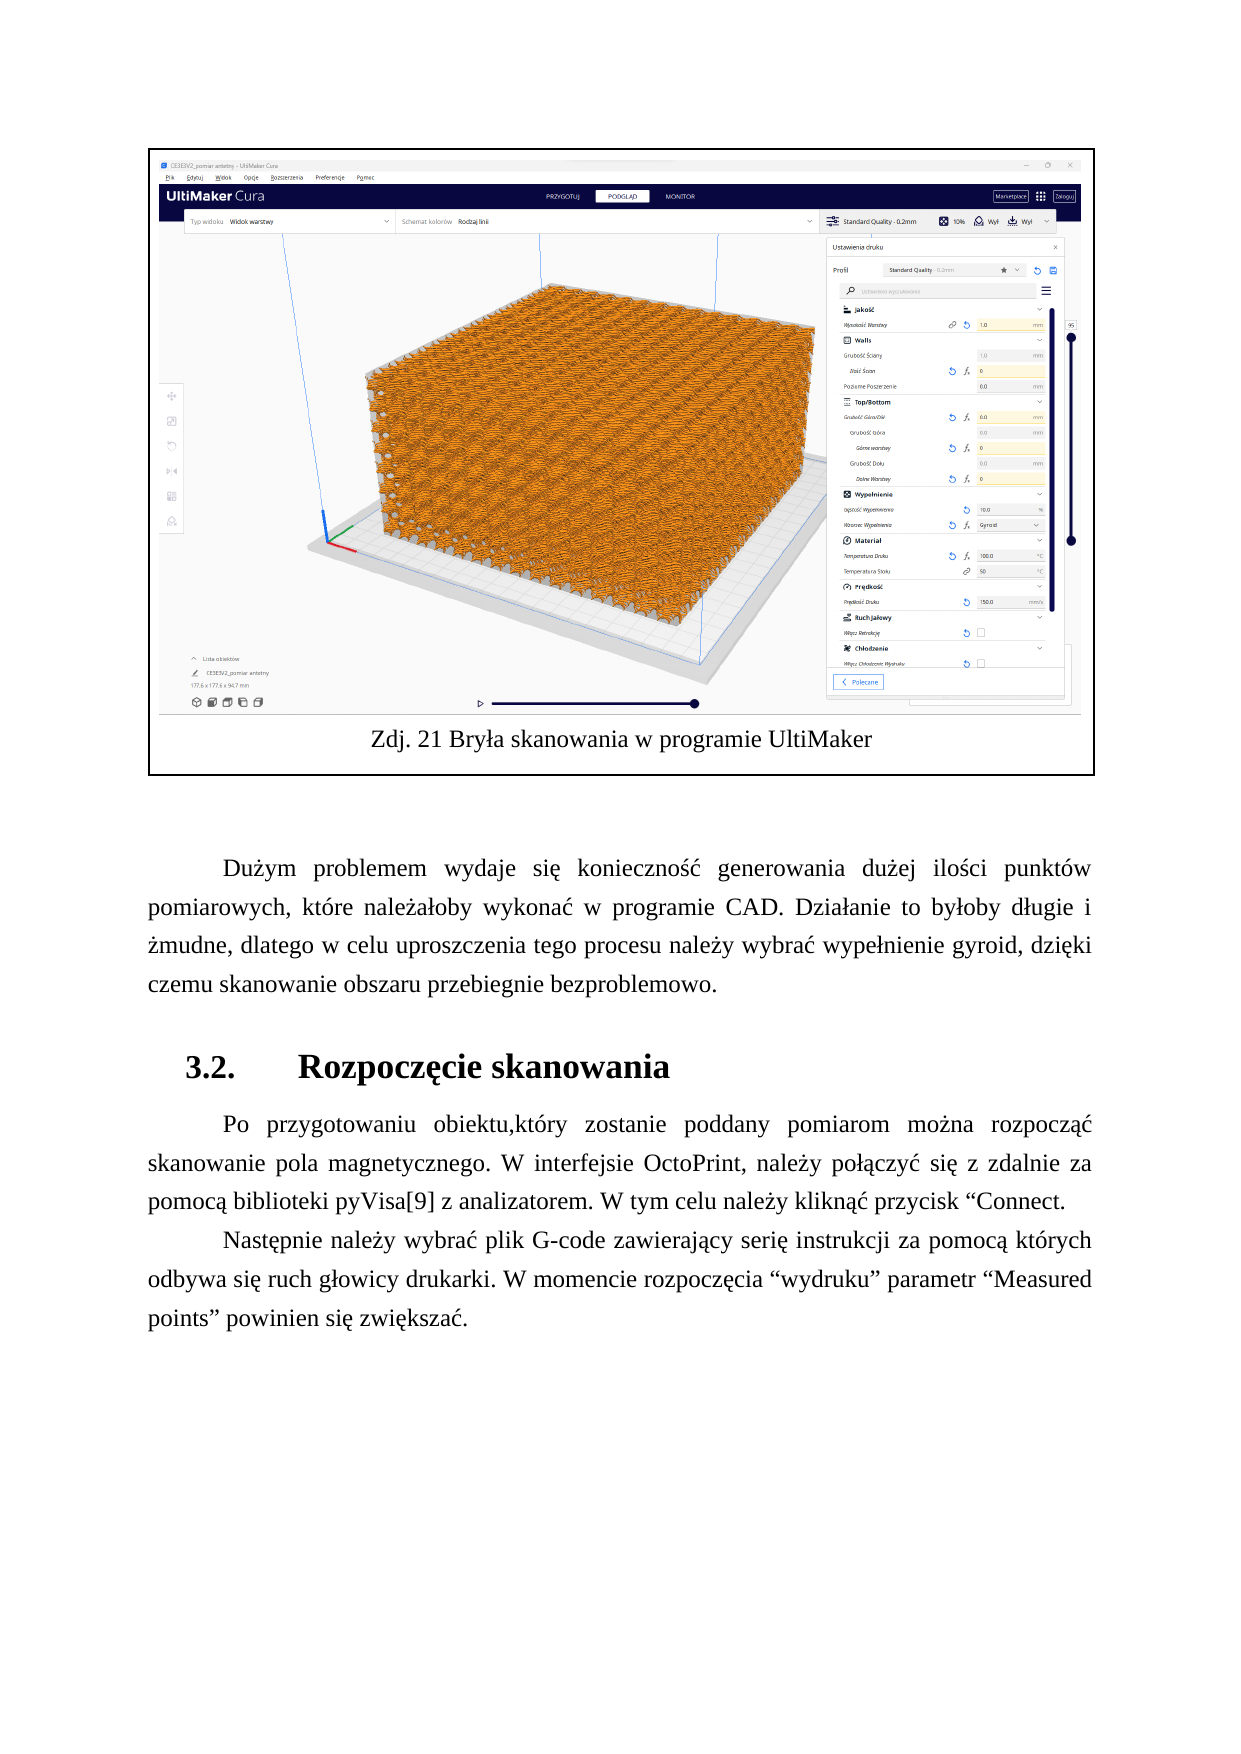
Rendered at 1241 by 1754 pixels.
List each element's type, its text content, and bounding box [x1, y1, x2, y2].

subtitle Rozpoczęcie skanowania [185, 1046, 1093, 1086]
table_header Zdj. 21 Bryła skanowania w programie UltiMaker [150, 150, 1093, 773]
picture [159, 160, 1081, 715]
text Dużym problemem wydaje się konieczność generowania dużej ilości punktów pomiarowych, które należałoby wykonać w programie CAD. Działanie to byłoby długie i żmudne, dlatego w celu uproszczenia tego procesu należy wybrać wypełnienie gyroid, dzięki czemu skanowanie obszaru przebiegnie bezproblemowo. [148, 853, 1093, 998]
text Po przygotowaniu obiektu,który zostanie poddany pomiarom można rozpocząć skanowanie pola magnetycznego. W interfejsie OctoPrint, należy połączyć się z zdalnie za pomocą biblioteki pyVisa[9] z analizatorem. W tym celu należy kliknąć przycisk “Connect. [148, 1109, 1093, 1215]
text Następnie należy wybrać plik G-code zawierający serię instrukcji za pomocą których odbywa się ruch głowicy drukarki. W momencie rozpoczęcia “wydruku” parametr “Measured points” powinien się zwiększać. [148, 1225, 1093, 1331]
